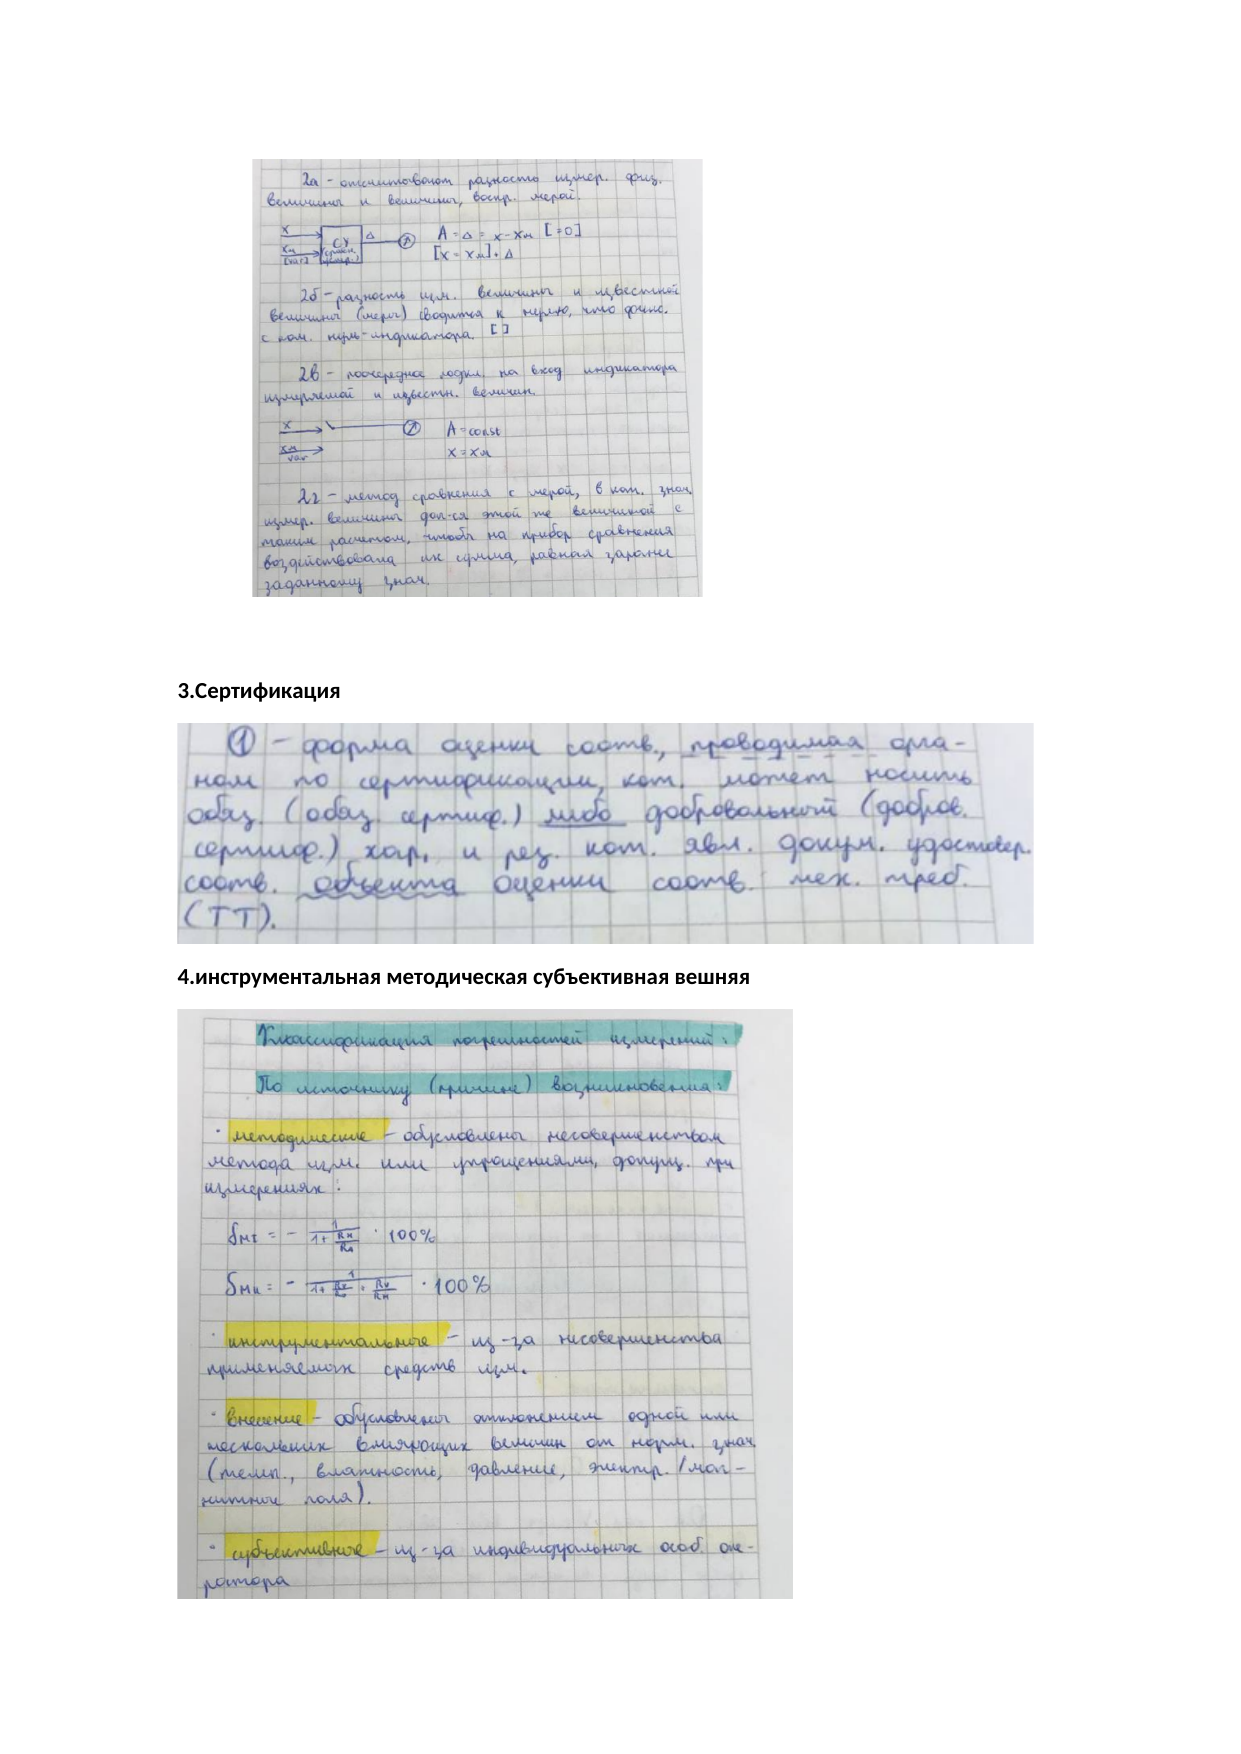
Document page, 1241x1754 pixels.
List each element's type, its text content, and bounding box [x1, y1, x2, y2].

picture [177, 1009, 793, 1599]
picture [177, 723, 1034, 944]
text 3.Сертификация [177, 676, 1152, 704]
picture [252, 159, 703, 597]
text 4.инструментальная методическая субъективная вешняя [177, 962, 1152, 990]
